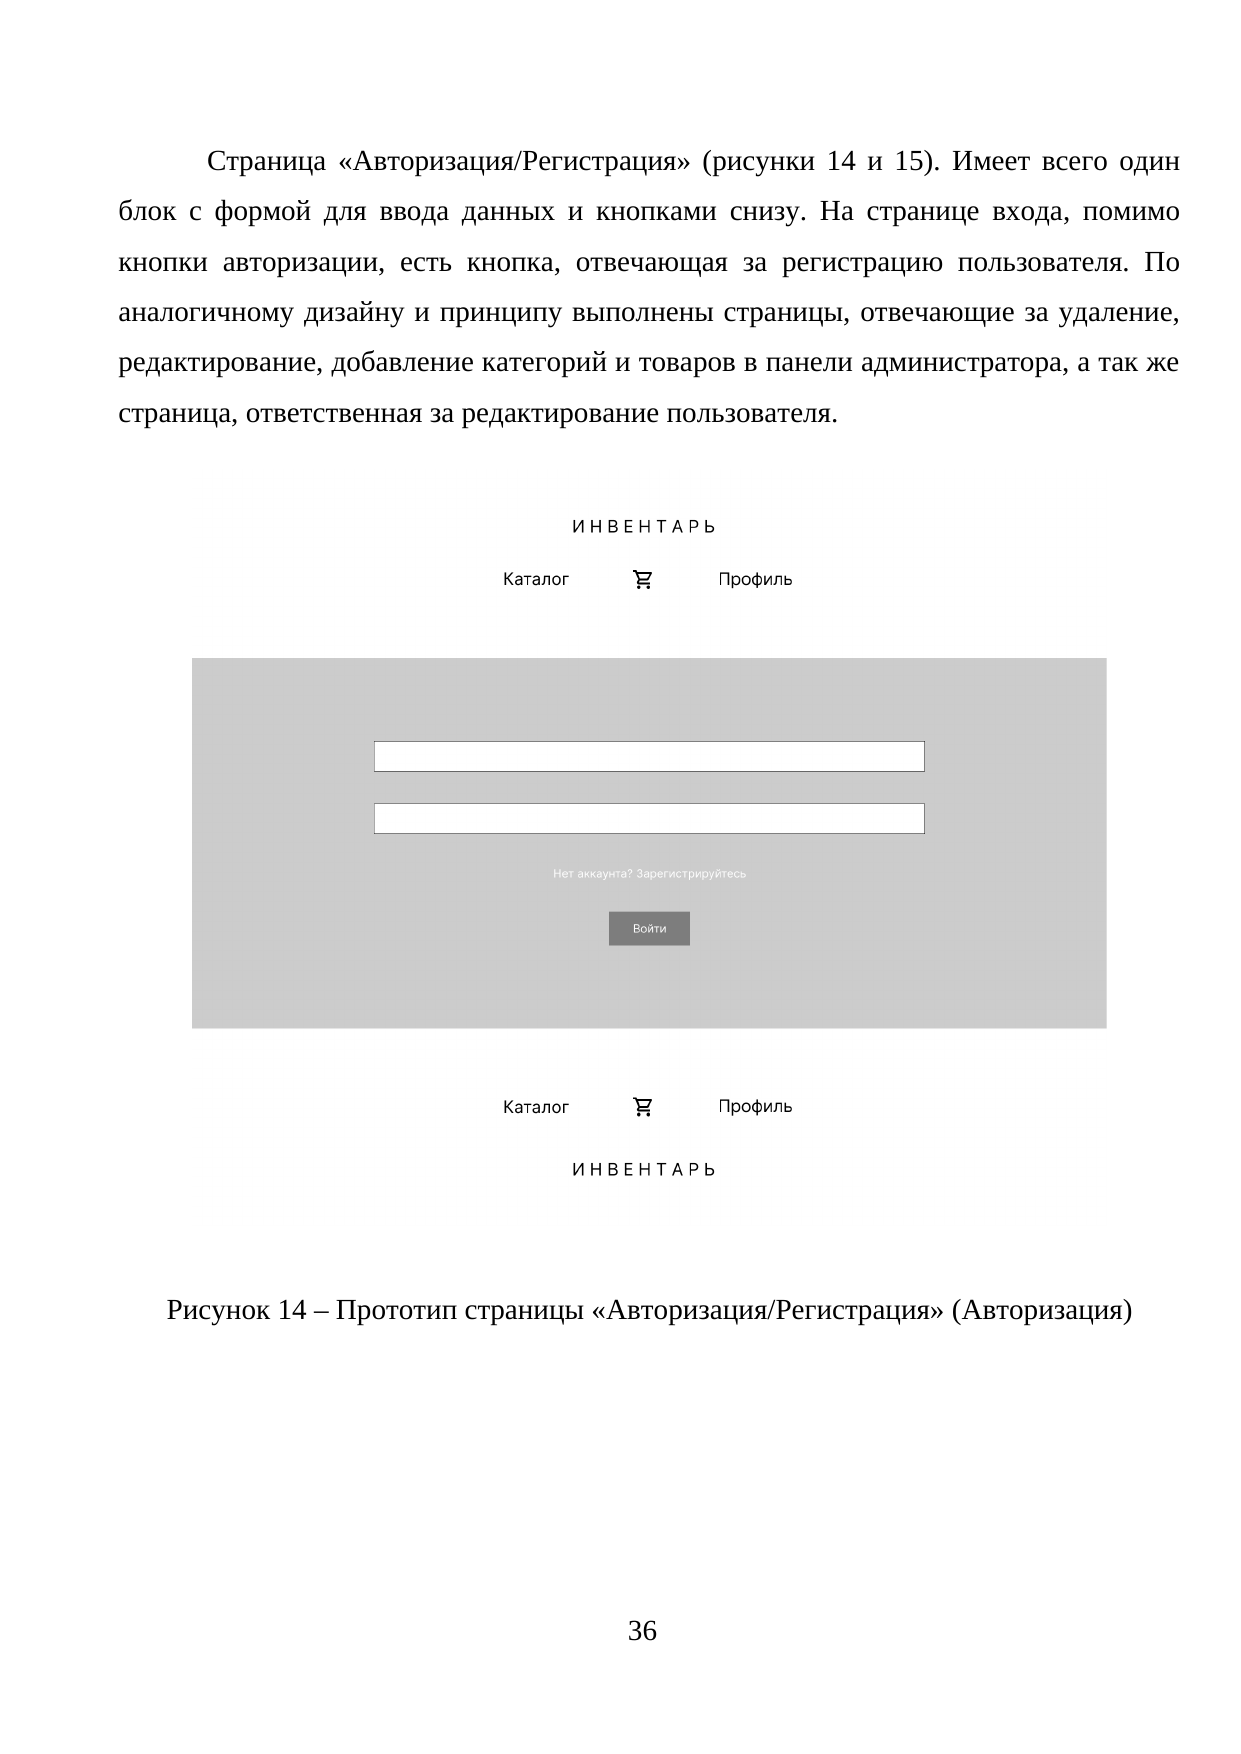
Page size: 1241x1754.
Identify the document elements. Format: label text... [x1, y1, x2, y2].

text Рисунок 14 – Прототип страницы «Авторизация/Регистрация» (Авторизация) [118, 1292, 1181, 1326]
text Страница «Авторизация/Регистрация» (рисунки 14 и 15). Имеет всего один блок с формой для ввода данных и кнопками снизу. На странице входа, помимо кнопки авторизации, есть кнопка, отвечающая за регистрацию пользователя. По аналогичному дизайну и принципу выполнены страницы, отвечающие за удаление, редактирование, добавление категорий и товаров в панели администратора, а так же страница, ответственная за редактирование пользователя. [118, 143, 1181, 428]
picture [192, 469, 1107, 1226]
